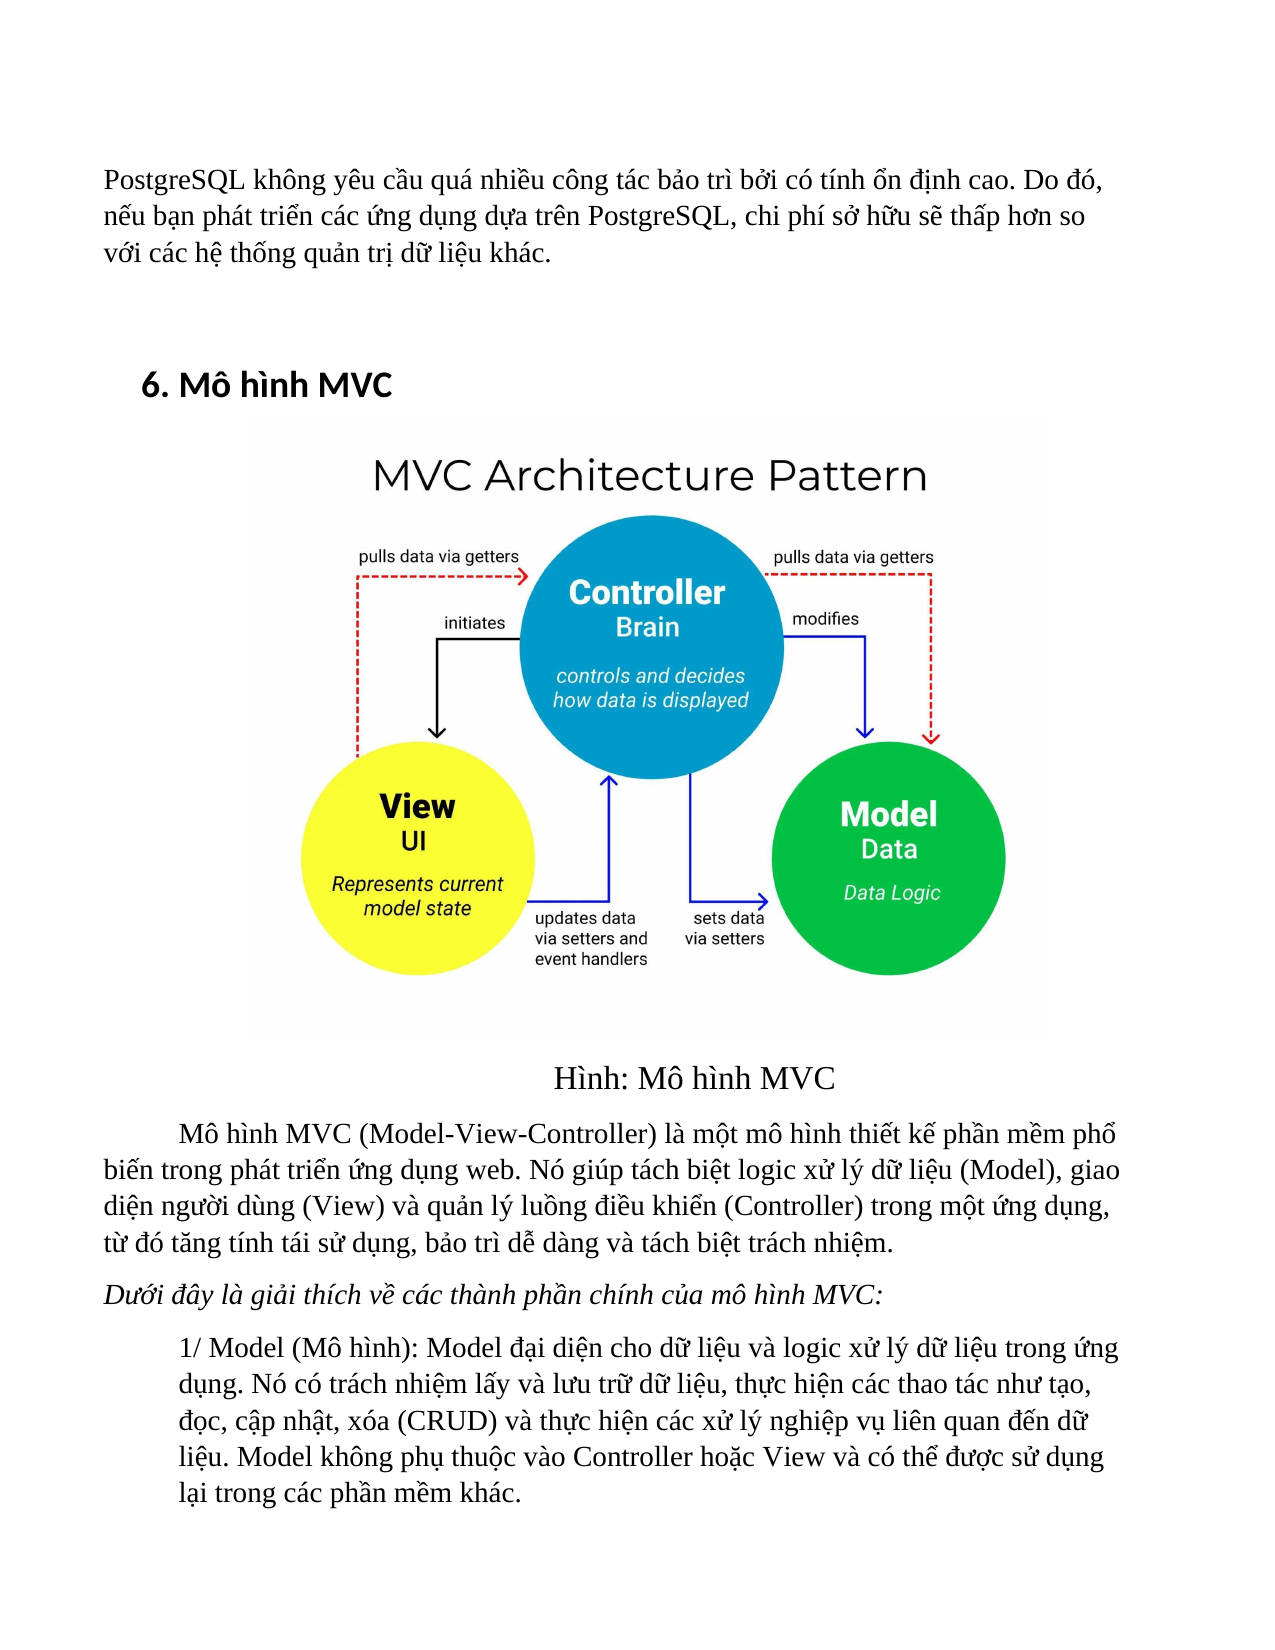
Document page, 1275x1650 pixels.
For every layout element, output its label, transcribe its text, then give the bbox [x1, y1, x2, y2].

text Mô hình MVC (Model-View-Controller) là một mô hình thiết kế phần mềm phổ biến trong phát triển ứng dụng web. Nó giúp tách biệt logic xử lý dữ liệu (Model), giao diện người dùng (View) và quản lý luồng điều khiển (Controller) trong một ứng dụng, từ đó tăng tính tái sử dụng, bảo trì dễ dàng và tách biệt trách nhiệm. [103, 1116, 1125, 1258]
subtitle Mô hình MVC [141, 361, 1125, 407]
picture [253, 415, 1044, 1040]
text Dưới đây là giải thích về các thành phần chính của mô hình MVC: [103, 1277, 1125, 1311]
text Hình: Mô hình MVC [478, 1058, 1125, 1097]
text 1/ Model (Mô hình): Model đại diện cho dữ liệu và logic xử lý dữ liệu trong ứng dụng. Nó có trách nhiệm lấy và lưu trữ dữ liệu, thực hiện các thao tác như tạo, đọc, cập nhật, xóa (CRUD) và thực hiện các xử lý nghiệp vụ liên quan đến dữ liệu. Model không phụ thuộc vào Controller hoặc View và có thể được sử dụng lại trong các phần mềm khác. [178, 1330, 1125, 1508]
text PostgreSQL không yêu cầu quá nhiều công tác bảo trì bởi có tính ổn định cao. Do đó, nếu bạn phát triển các ứng dụng dựa trên PostgreSQL, chi phí sở hữu sẽ thấp hơn so với các hệ thống quản trị dữ liệu khác. [103, 162, 1125, 268]
